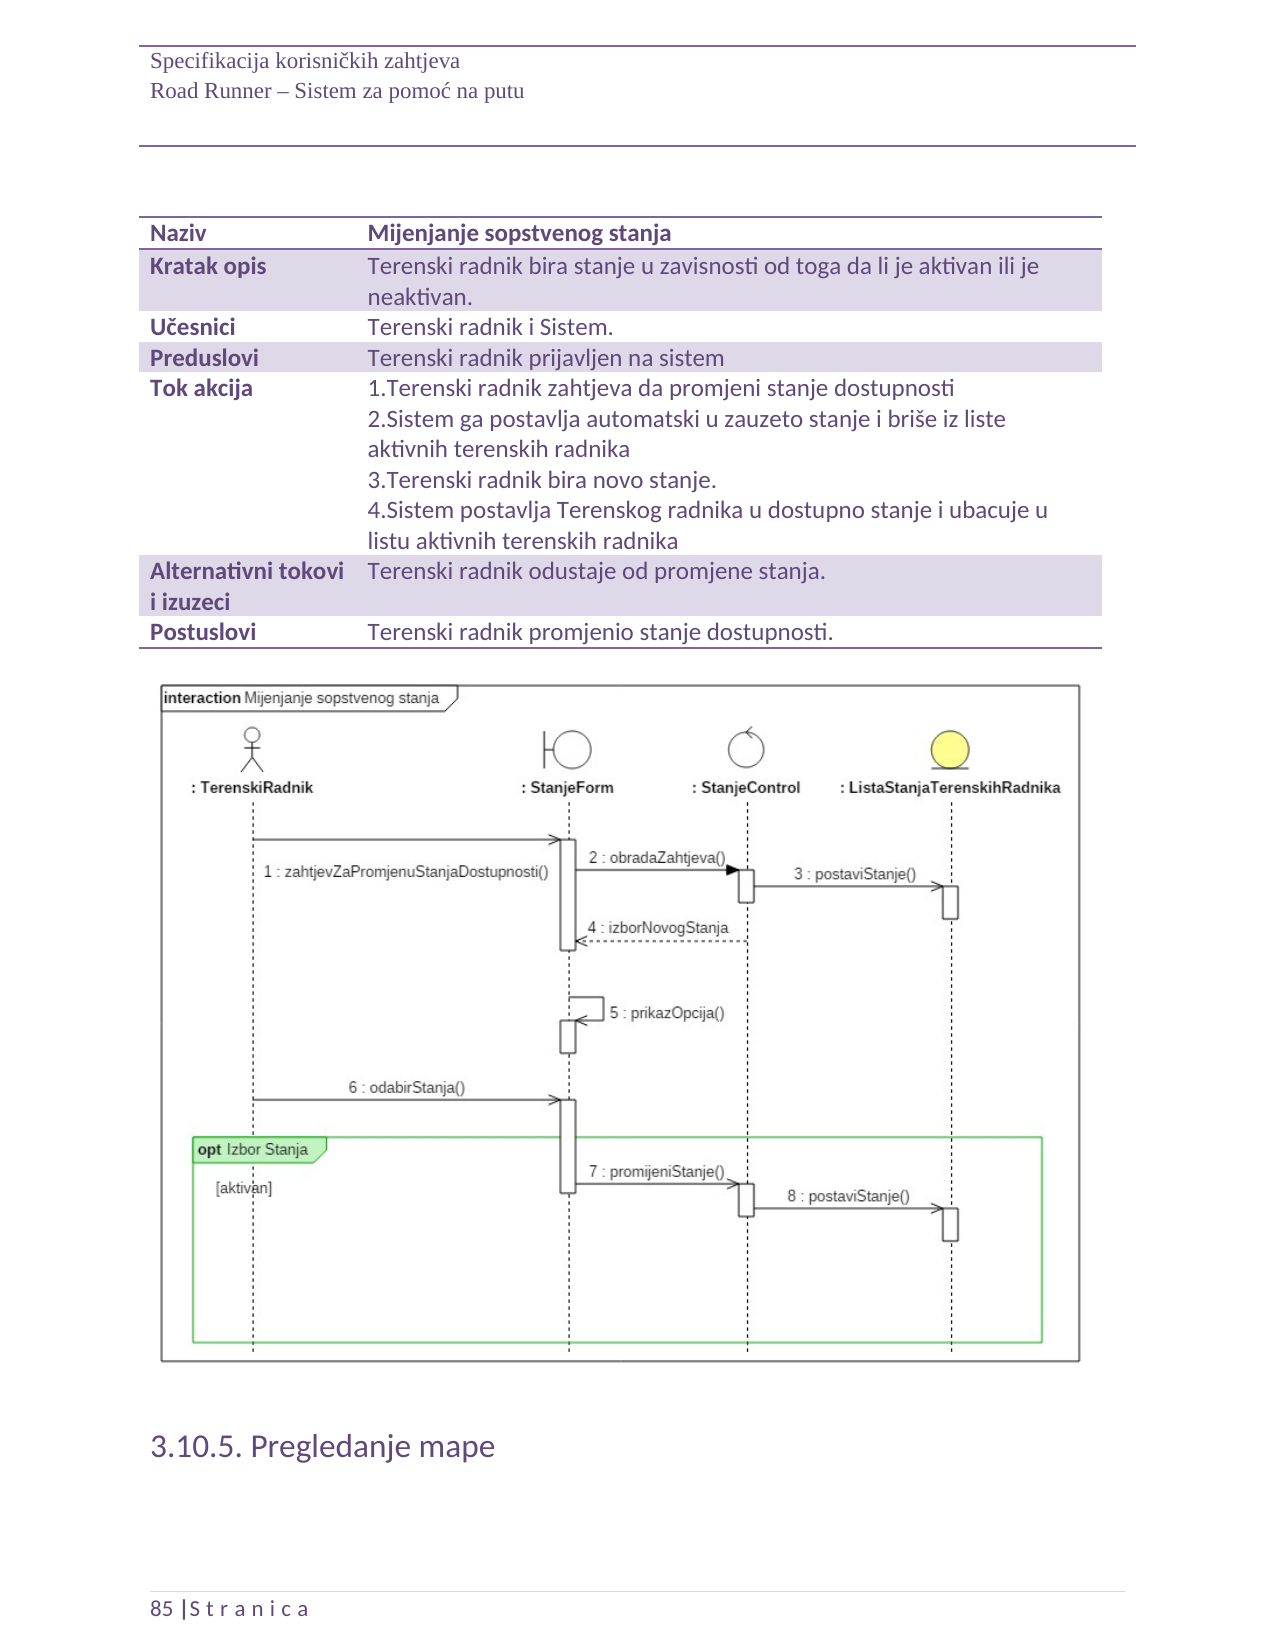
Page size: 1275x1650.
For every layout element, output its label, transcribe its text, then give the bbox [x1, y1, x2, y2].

table_cell Učesnici [139, 311, 356, 342]
table_cell Kratak opis [139, 250, 356, 311]
picture [150, 674, 1125, 1408]
table_cell Terenski radnik bira stanje u zavisnosti od toga da li je aktivan ili je neaktivan. [356, 250, 1102, 311]
table_cell Terenski radnik prijavljen na sistem [356, 342, 1102, 372]
table_cell Alternativni tokovi i izuzeci [139, 555, 356, 616]
table_cell Terenski radnik odustaje od promjene stanja. [356, 555, 1102, 616]
table_cell Terenski radnik promjenio stanje dostupnosti. [356, 616, 1102, 647]
text 3.10.5. Pregledanje mape [150, 1426, 1125, 1466]
table_cell Terenski radnik i Sistem. [356, 311, 1102, 342]
table_header Mijenjanje sopstvenog stanja [356, 218, 1102, 248]
table_cell Tok akcija [139, 372, 356, 555]
table_cell Postuslovi [139, 616, 356, 647]
table_header Naziv [139, 218, 356, 248]
table_cell 1.Terenski radnik zahtjeva da promjeni stanje dostupnosti 2.Sistem ga postavlja automatski u zauzeto stanje i briše iz liste aktivnih terenskih radnika 3.Terenski radnik bira novo stanje. 4.Sistem postavlja Terenskog radnika u dostupno stanje i ubacuje u listu aktivnih terenskih radnika [356, 372, 1102, 555]
table_cell Preduslovi [139, 342, 356, 372]
